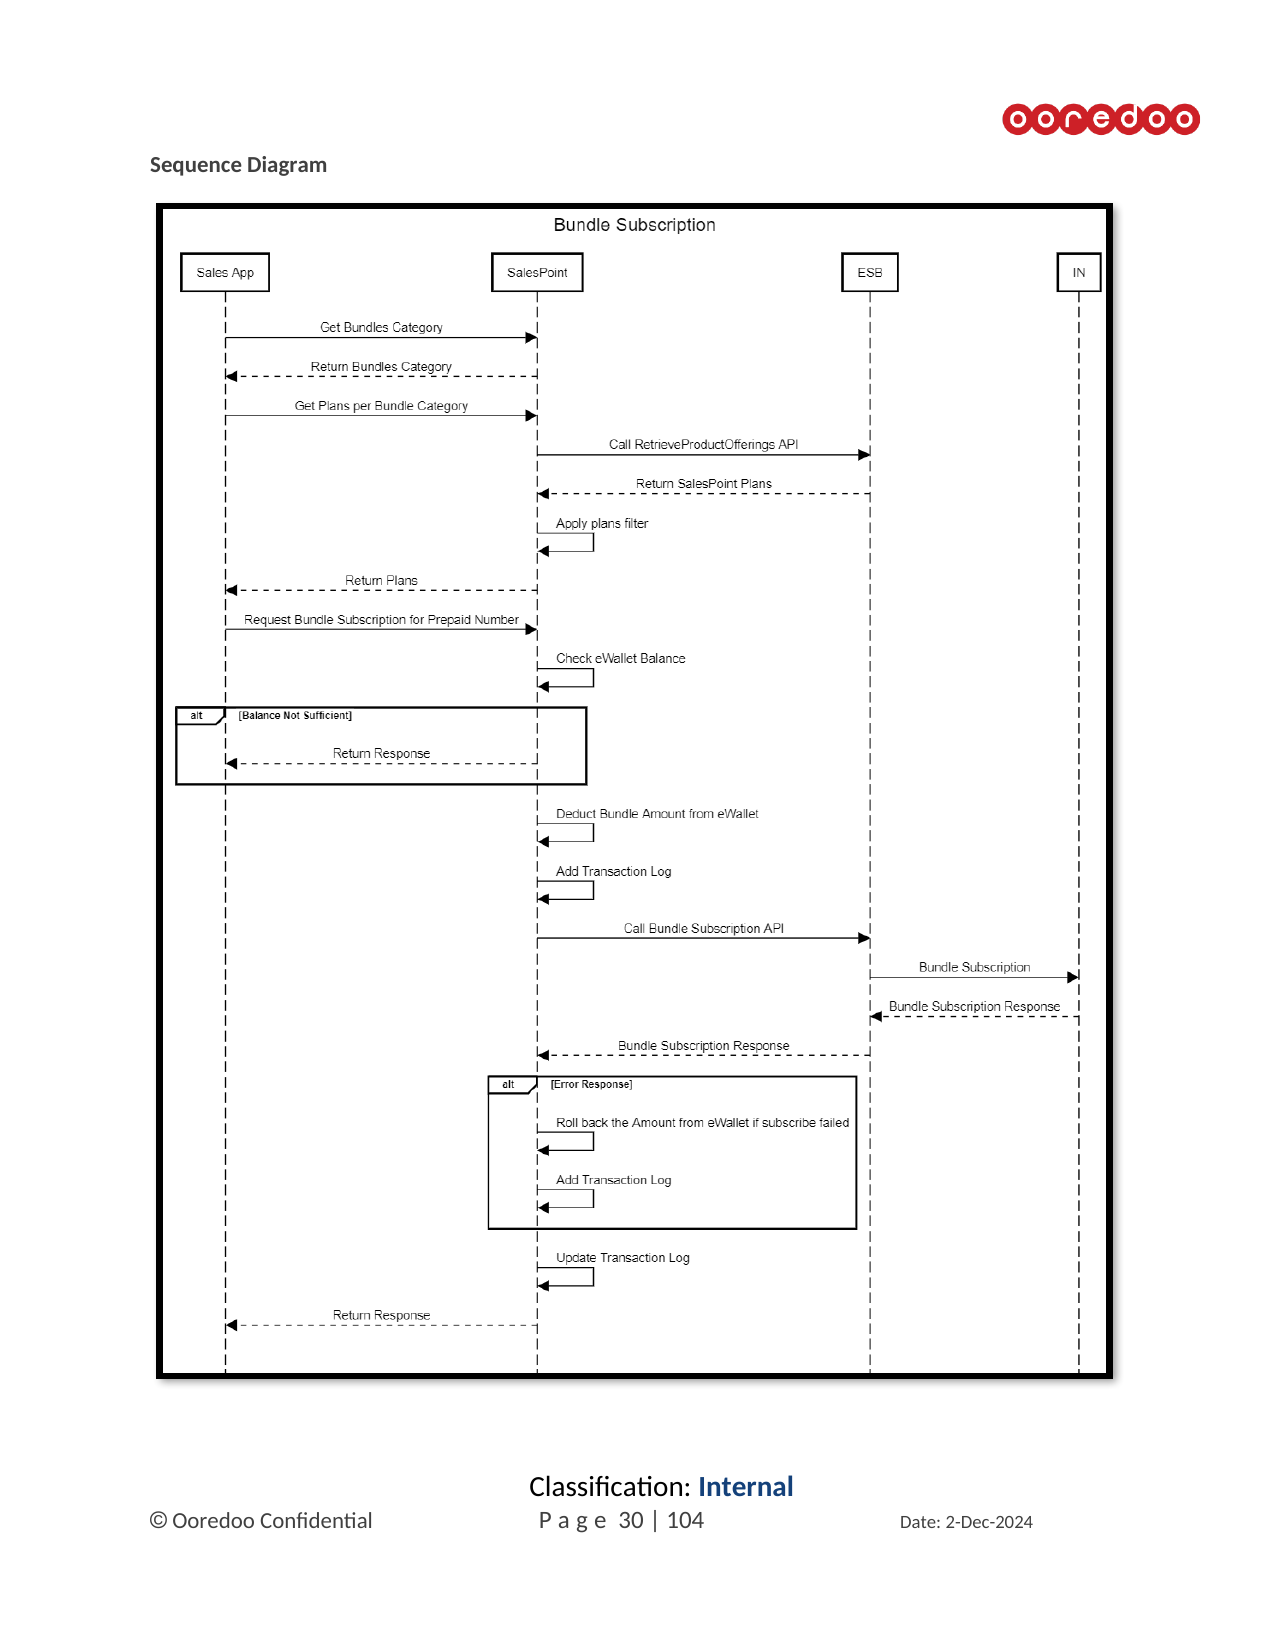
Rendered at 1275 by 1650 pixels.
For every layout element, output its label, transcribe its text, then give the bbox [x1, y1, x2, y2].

text Sequence Diagram [150, 150, 1200, 178]
picture [163, 209, 1106, 1373]
picture [1001, 103, 1200, 136]
